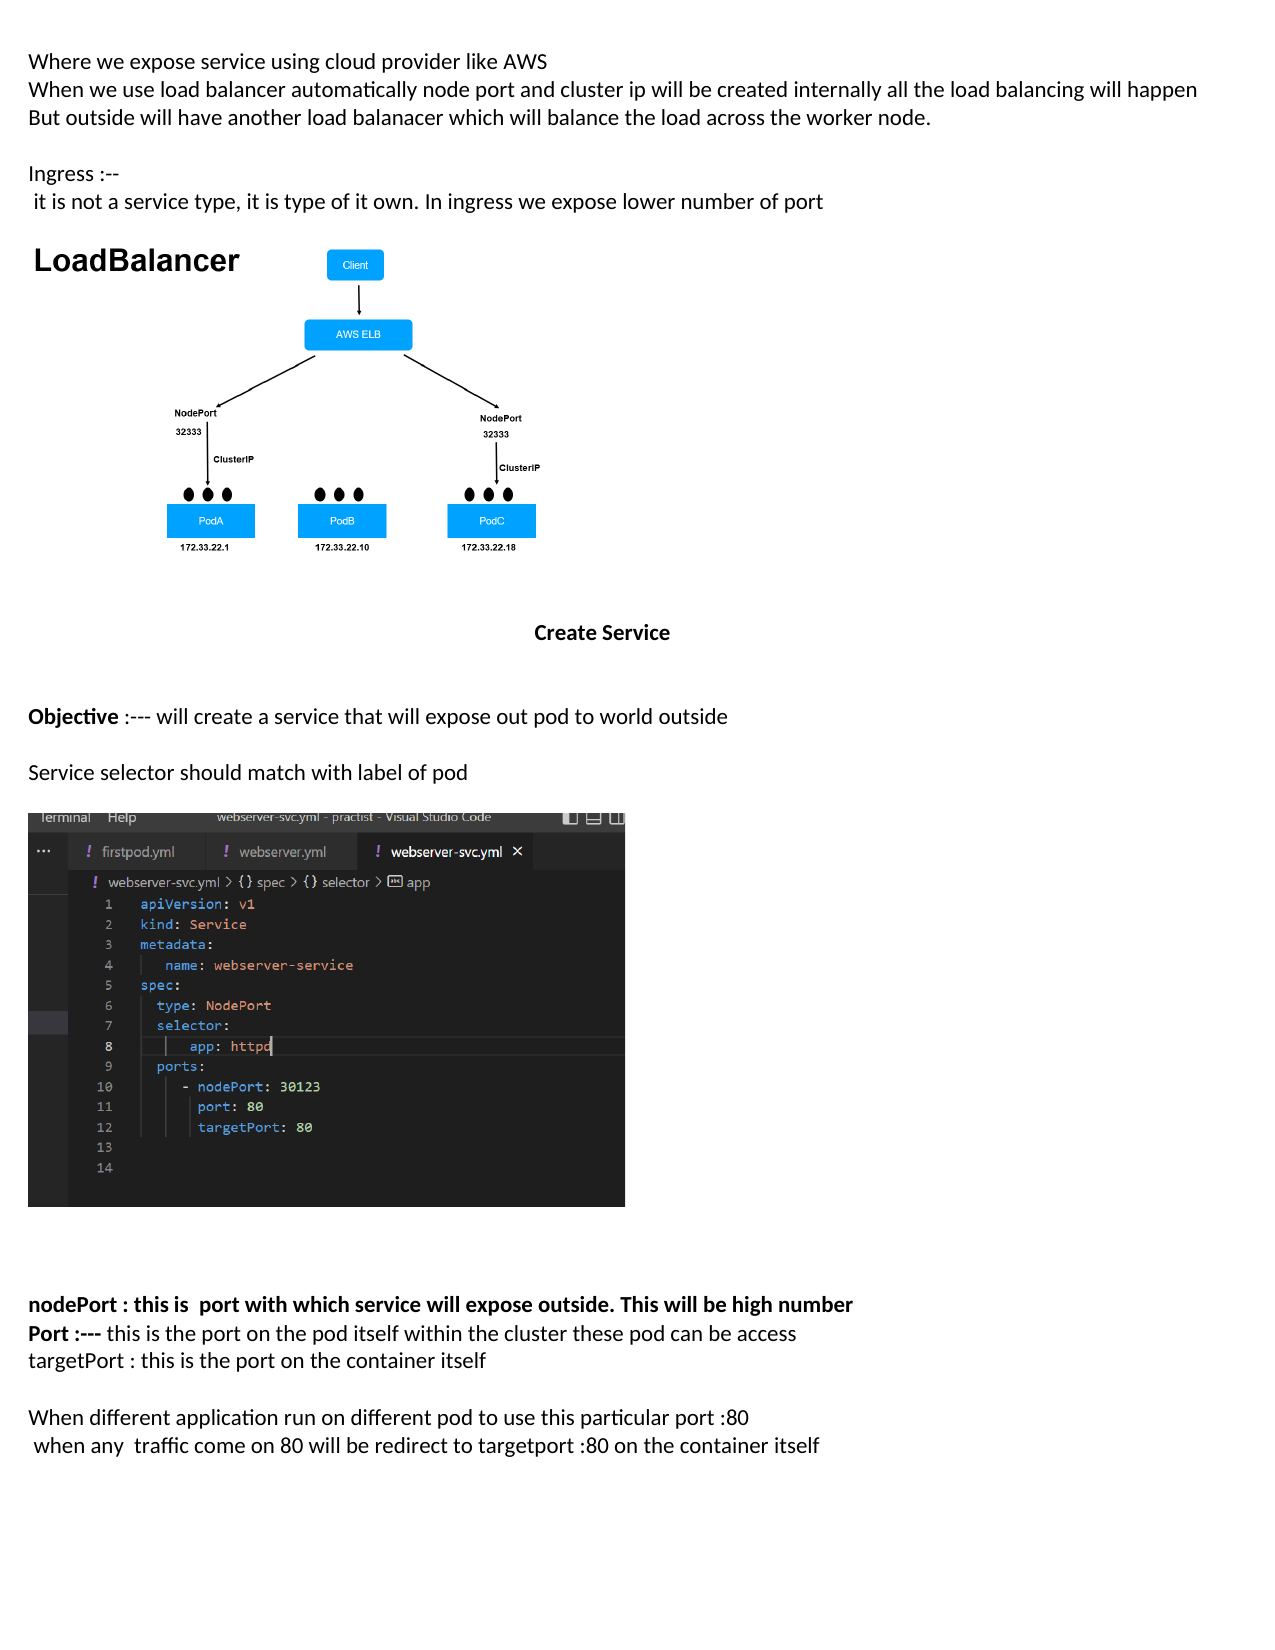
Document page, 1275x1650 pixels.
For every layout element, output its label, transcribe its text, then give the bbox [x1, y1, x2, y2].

picture [28, 813, 625, 1207]
text Where we expose service using cloud provider like AWS [28, 47, 1247, 75]
text Port :--- this is the port on the pod itself within the cluster these pod can be access [28, 1319, 1247, 1347]
picture [28, 242, 554, 562]
text Service selector should match with label of pod [28, 758, 1247, 786]
text nodePort : this is port with which service will expose outside. This will be high number [28, 1291, 1247, 1319]
text Create Service [534, 618, 1247, 646]
text But outside will have another load balanacer which will balance the load across the worker node. [28, 103, 1247, 131]
text Objective :--- will create a service that will expose out pod to world outside [28, 702, 1247, 730]
text Ingress :-- [28, 159, 1247, 187]
text targetPort : this is the port on the container itself [28, 1347, 1247, 1375]
text When we use load balancer automatically node port and cluster ip will be created internally all the load balancing will happen [28, 75, 1247, 103]
text it is not a service type, it is type of it own. In ingress we expose lower number of port [28, 187, 1247, 215]
text When different application run on different pod to use this particular port :80 [28, 1403, 1247, 1431]
text when any traffic come on 80 will be redirect to targetport :80 on the container itself [28, 1431, 1247, 1459]
